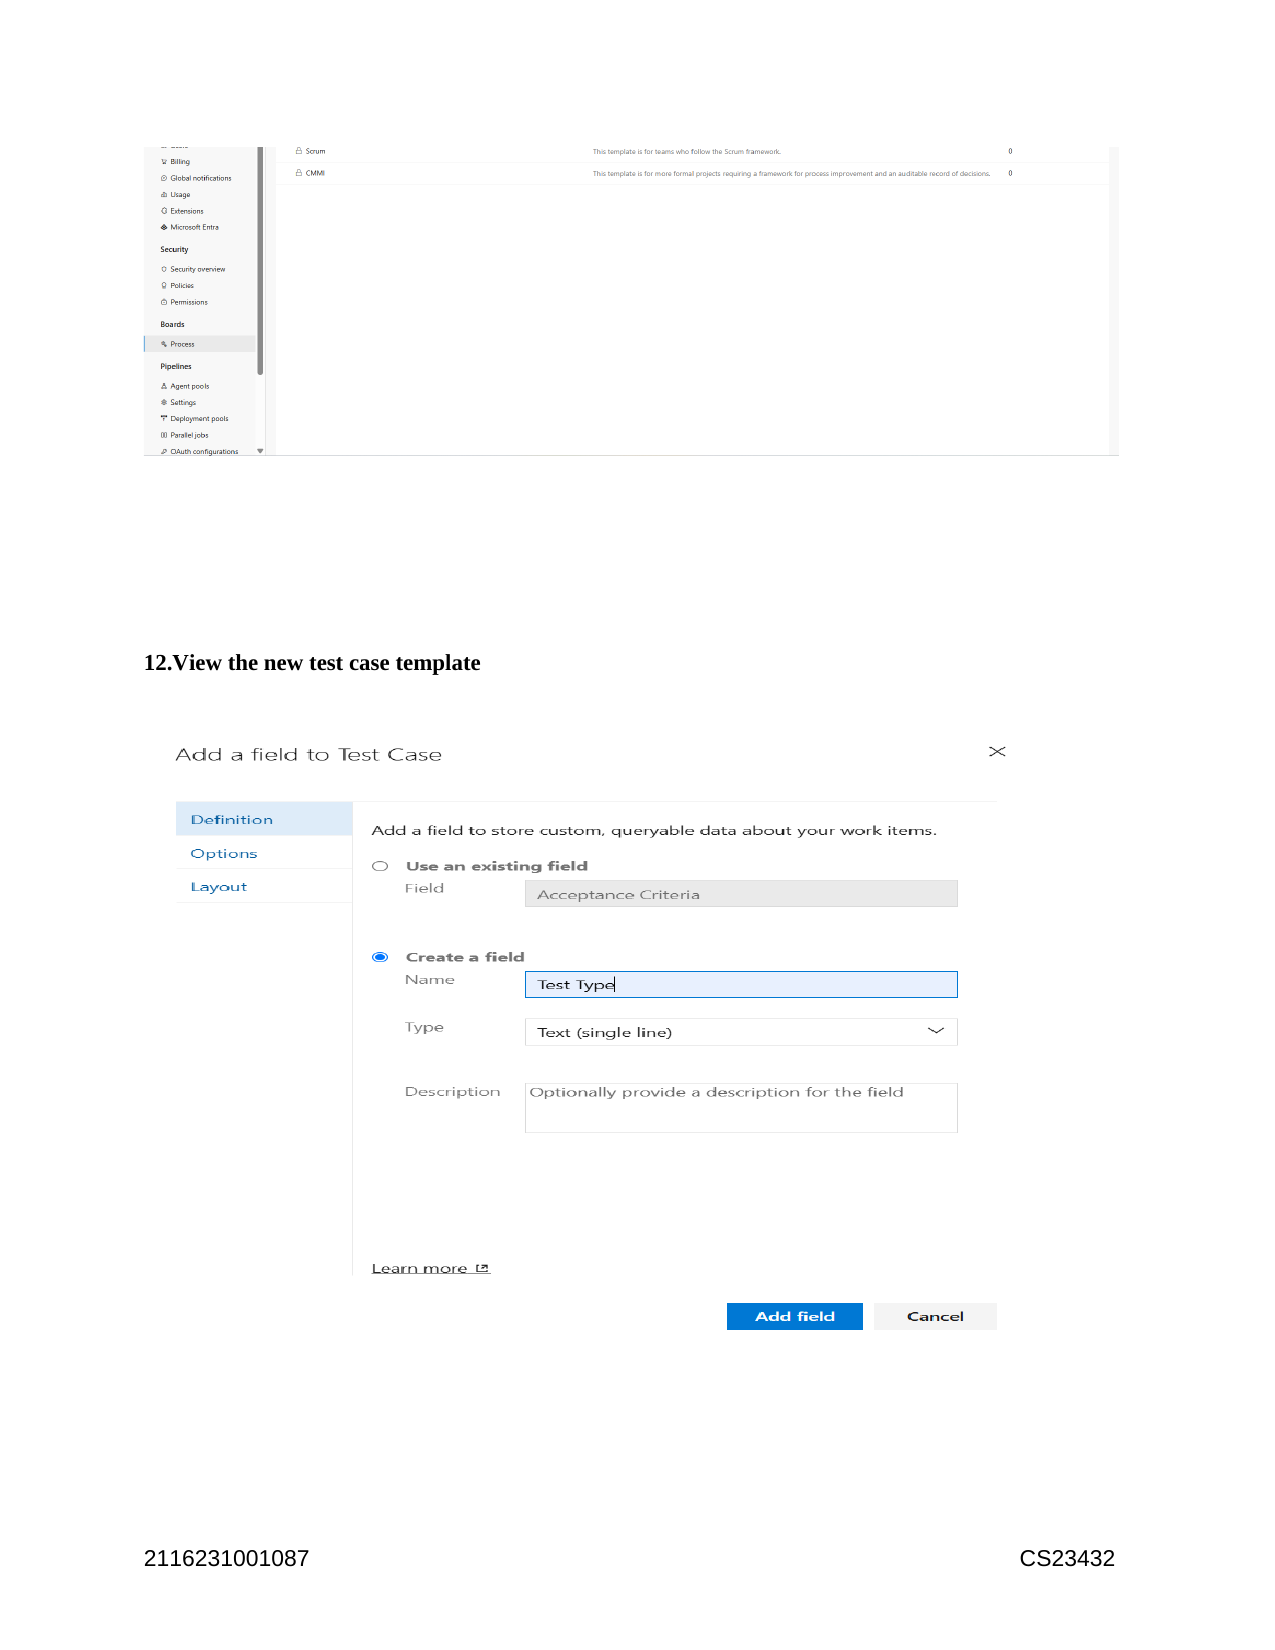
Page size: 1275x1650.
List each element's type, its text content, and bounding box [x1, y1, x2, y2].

picture [143, 147, 1119, 456]
text 12.View the new test case template [144, 653, 1142, 675]
picture [143, 741, 1027, 1336]
